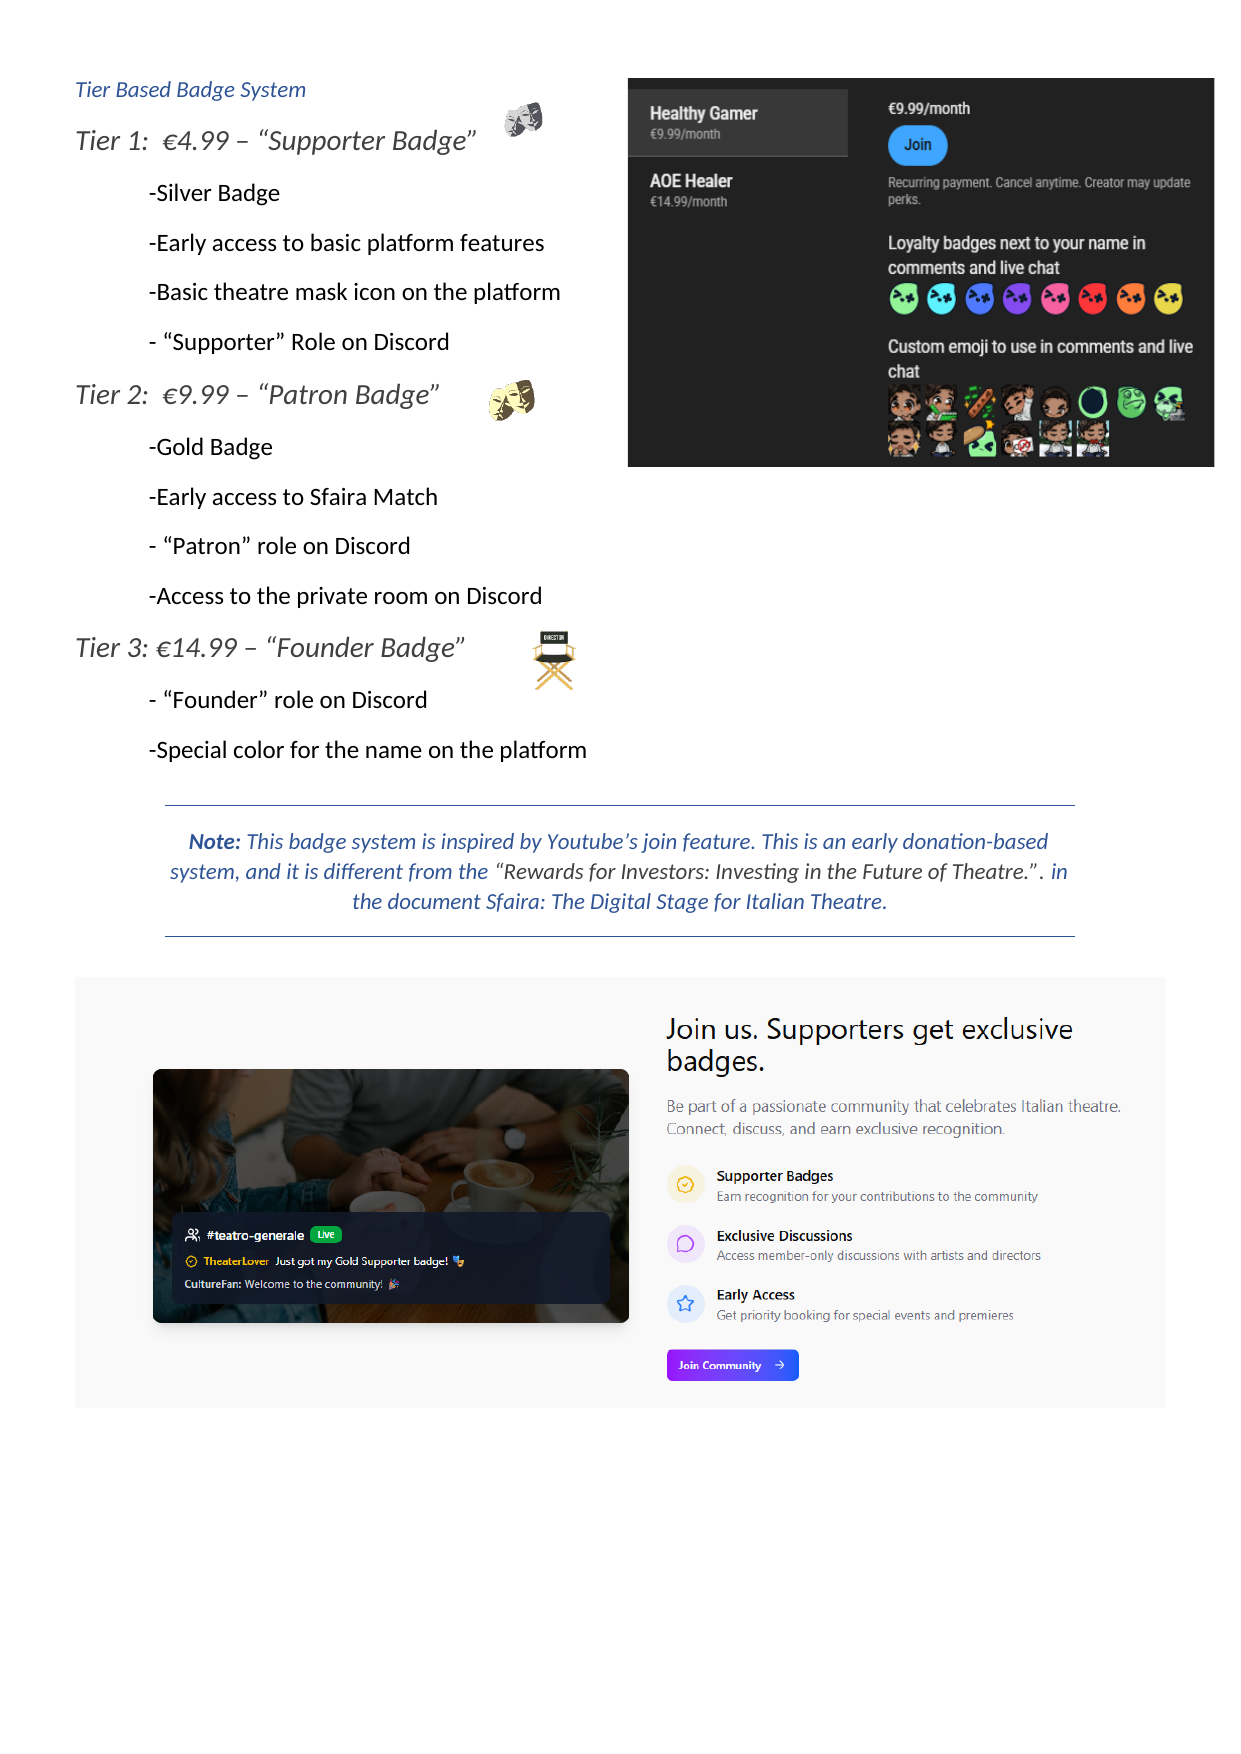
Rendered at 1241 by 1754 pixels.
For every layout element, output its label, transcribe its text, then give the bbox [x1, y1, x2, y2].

picture [627, 78, 1214, 466]
text Note: This badge system is inspired by Youtube’s join feature. This is an early donation-based system, and it is different from the “Rewards for Investors: Investing in the Future of Theatre.”. in the document Sfaira: The Digital Stage for Italian Theatre. [165, 806, 1075, 936]
text -Access to the private room on Discord [75, 580, 1165, 611]
picture [504, 103, 543, 122]
text -Early access to Sfaira Match [75, 481, 1165, 511]
text Tier Based Badge System [75, 75, 1165, 103]
picture [75, 977, 1166, 1408]
text - “Founder” role on Discord [75, 685, 1165, 715]
text -Basic theatre mask icon on the platform [75, 277, 627, 307]
text -Gold Badge [75, 431, 627, 461]
text -Special color for the name on the platform [75, 735, 1165, 765]
picture [530, 665, 578, 685]
text -Early access to basic platform features [75, 227, 627, 257]
text Tier 2: €9.99 – “Patron Badge” [75, 376, 627, 411]
text -Silver Badge [75, 177, 627, 207]
text Tier 3: €14.99 – “Founder Badge” [75, 629, 1165, 665]
text Tier 1: €4.99 – “Supporter Badge” [75, 122, 627, 157]
text - “Supporter” Role on Discord [75, 326, 627, 357]
picture [488, 411, 535, 421]
text - “Patron” role on Discord [75, 530, 1165, 561]
